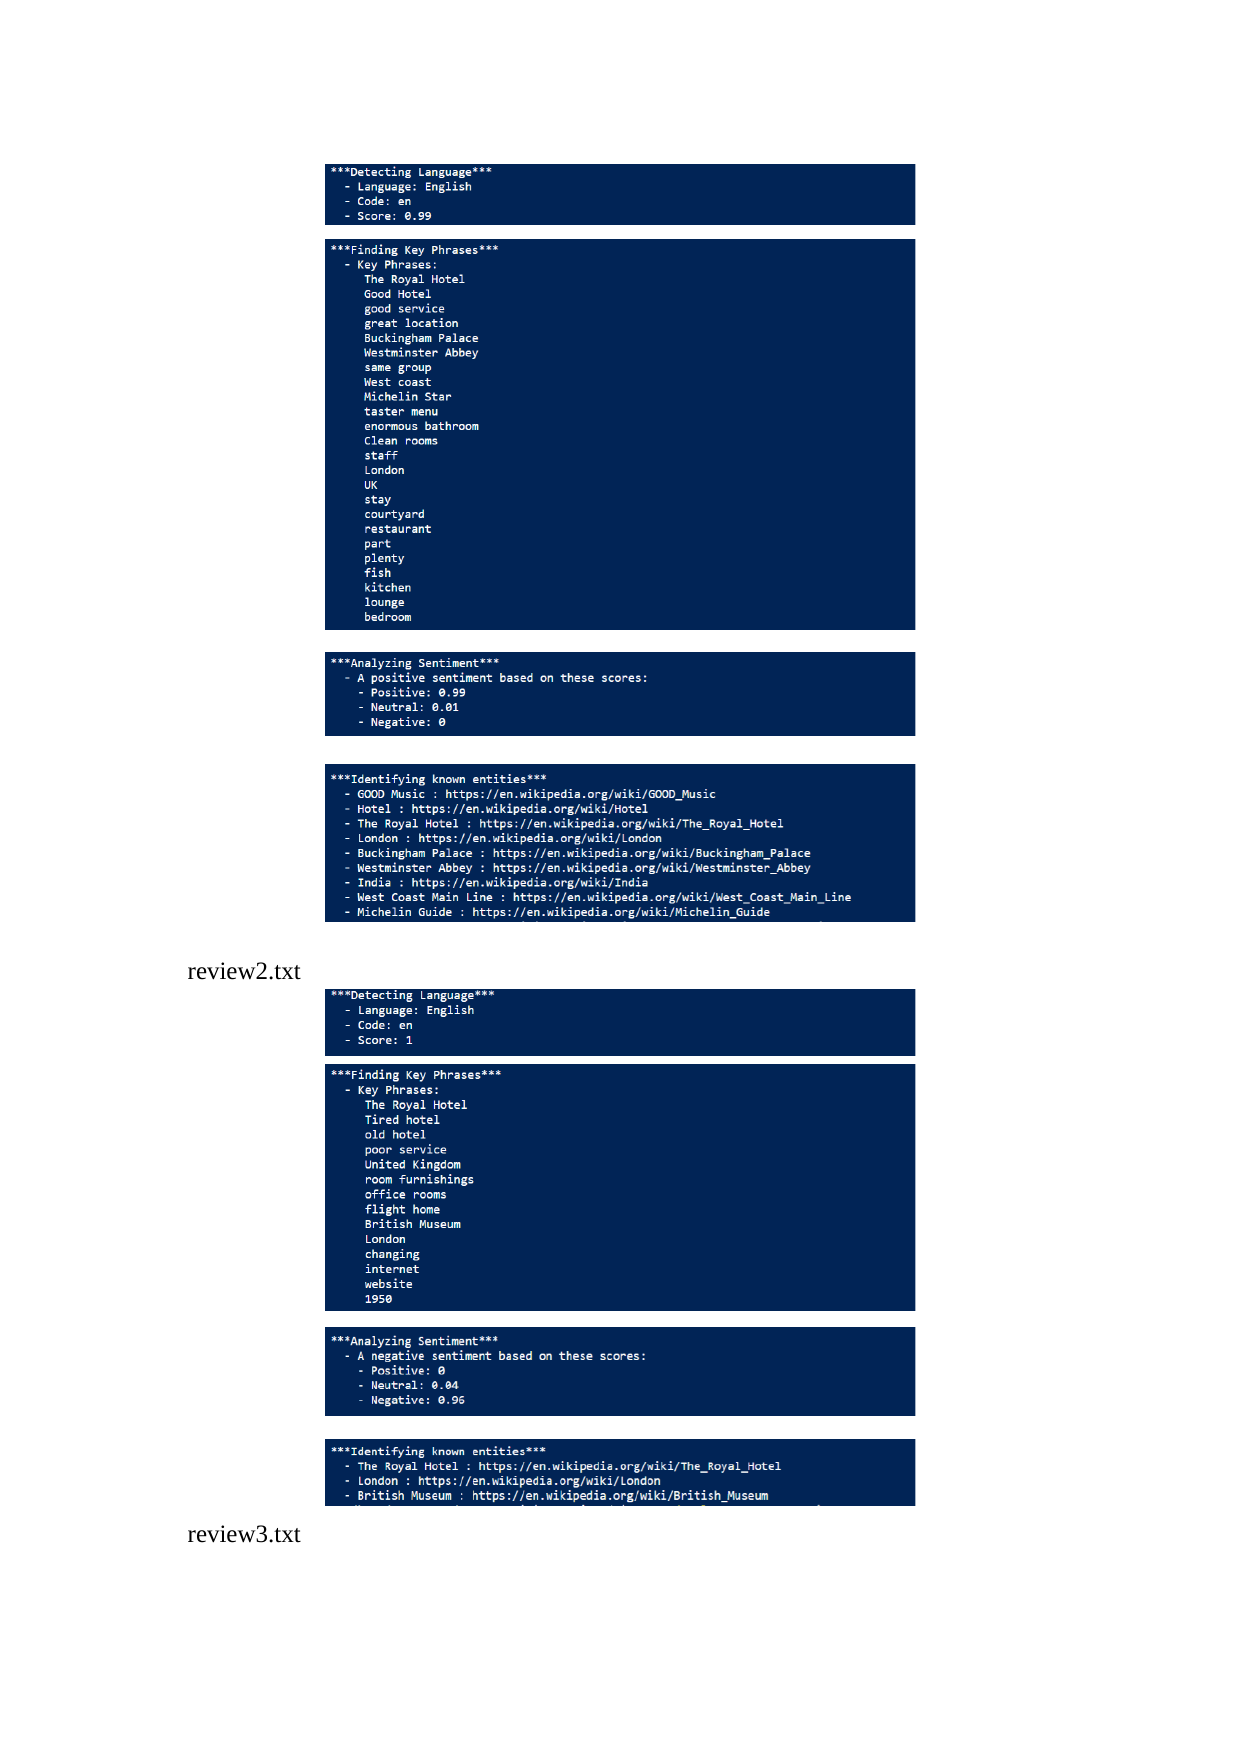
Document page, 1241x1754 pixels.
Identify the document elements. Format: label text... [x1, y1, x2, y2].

picture [325, 1064, 916, 1311]
picture [325, 764, 916, 922]
picture [325, 652, 916, 736]
picture [325, 164, 916, 225]
text review3.txt [187, 1514, 1053, 1552]
picture [325, 1439, 916, 1506]
text review2.txt [187, 952, 1053, 989]
picture [325, 989, 916, 1056]
picture [325, 239, 916, 630]
picture [325, 1327, 916, 1416]
